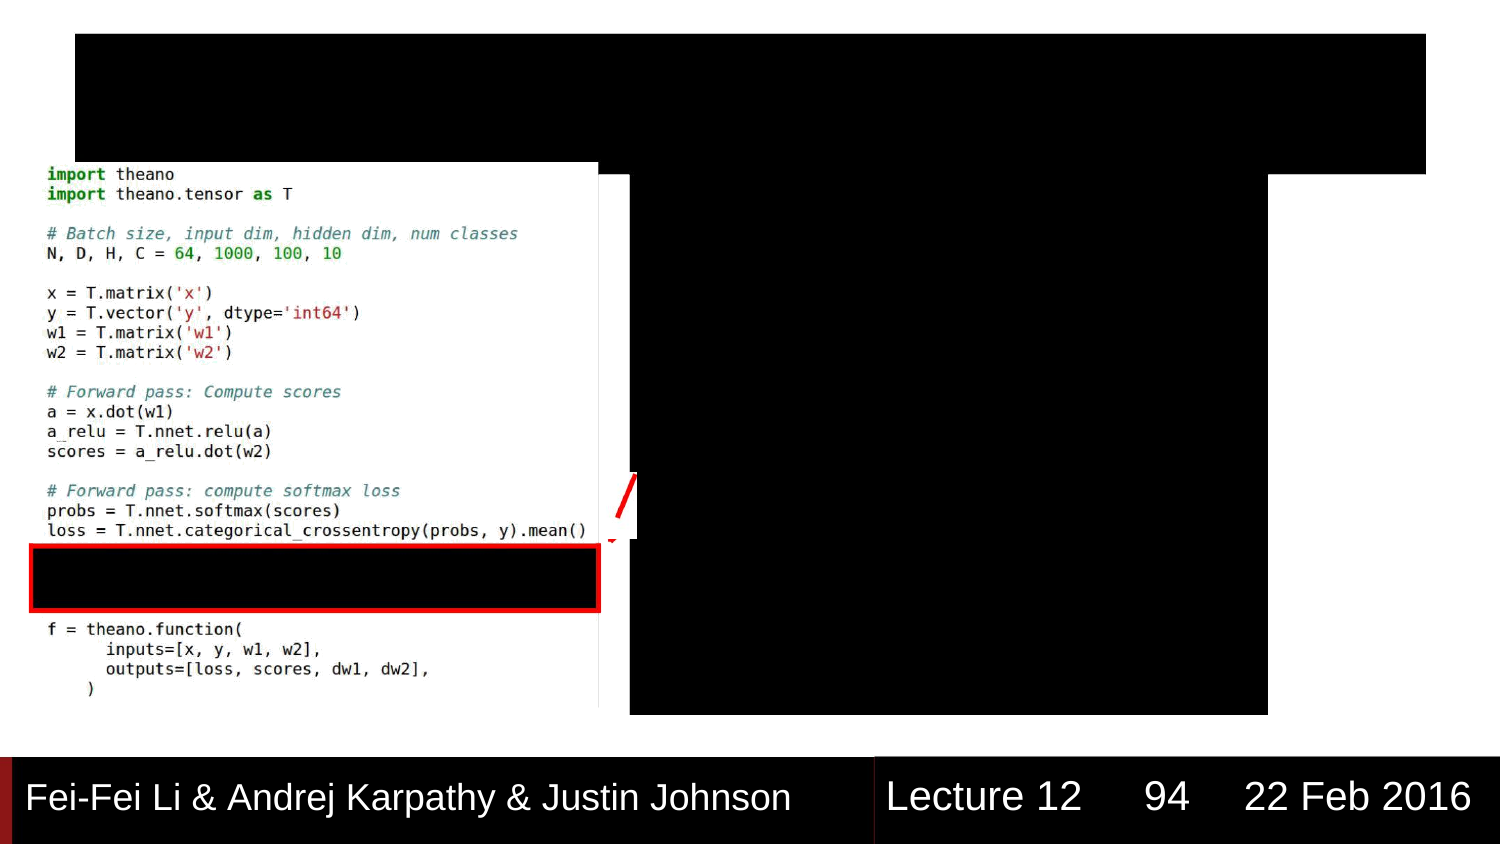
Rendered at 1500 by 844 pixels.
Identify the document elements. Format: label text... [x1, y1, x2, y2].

text Theano computes gradients for us symbolically! [606, 424, 1221, 547]
picture [28, 31, 1428, 717]
text Theano: Computing Gradients [89, 56, 1479, 142]
text Fei-Fei Li & Andrej Karpathy & Justin Johnson Lecture 12 94 22 Feb 2016 [1190, 771, 1479, 819]
text Fei-Fei Li & Andrej Karpathy & Justin Johnson Lecture 12 94 22 Feb 2016 [25, 771, 1083, 819]
picture [0, 755, 1500, 844]
